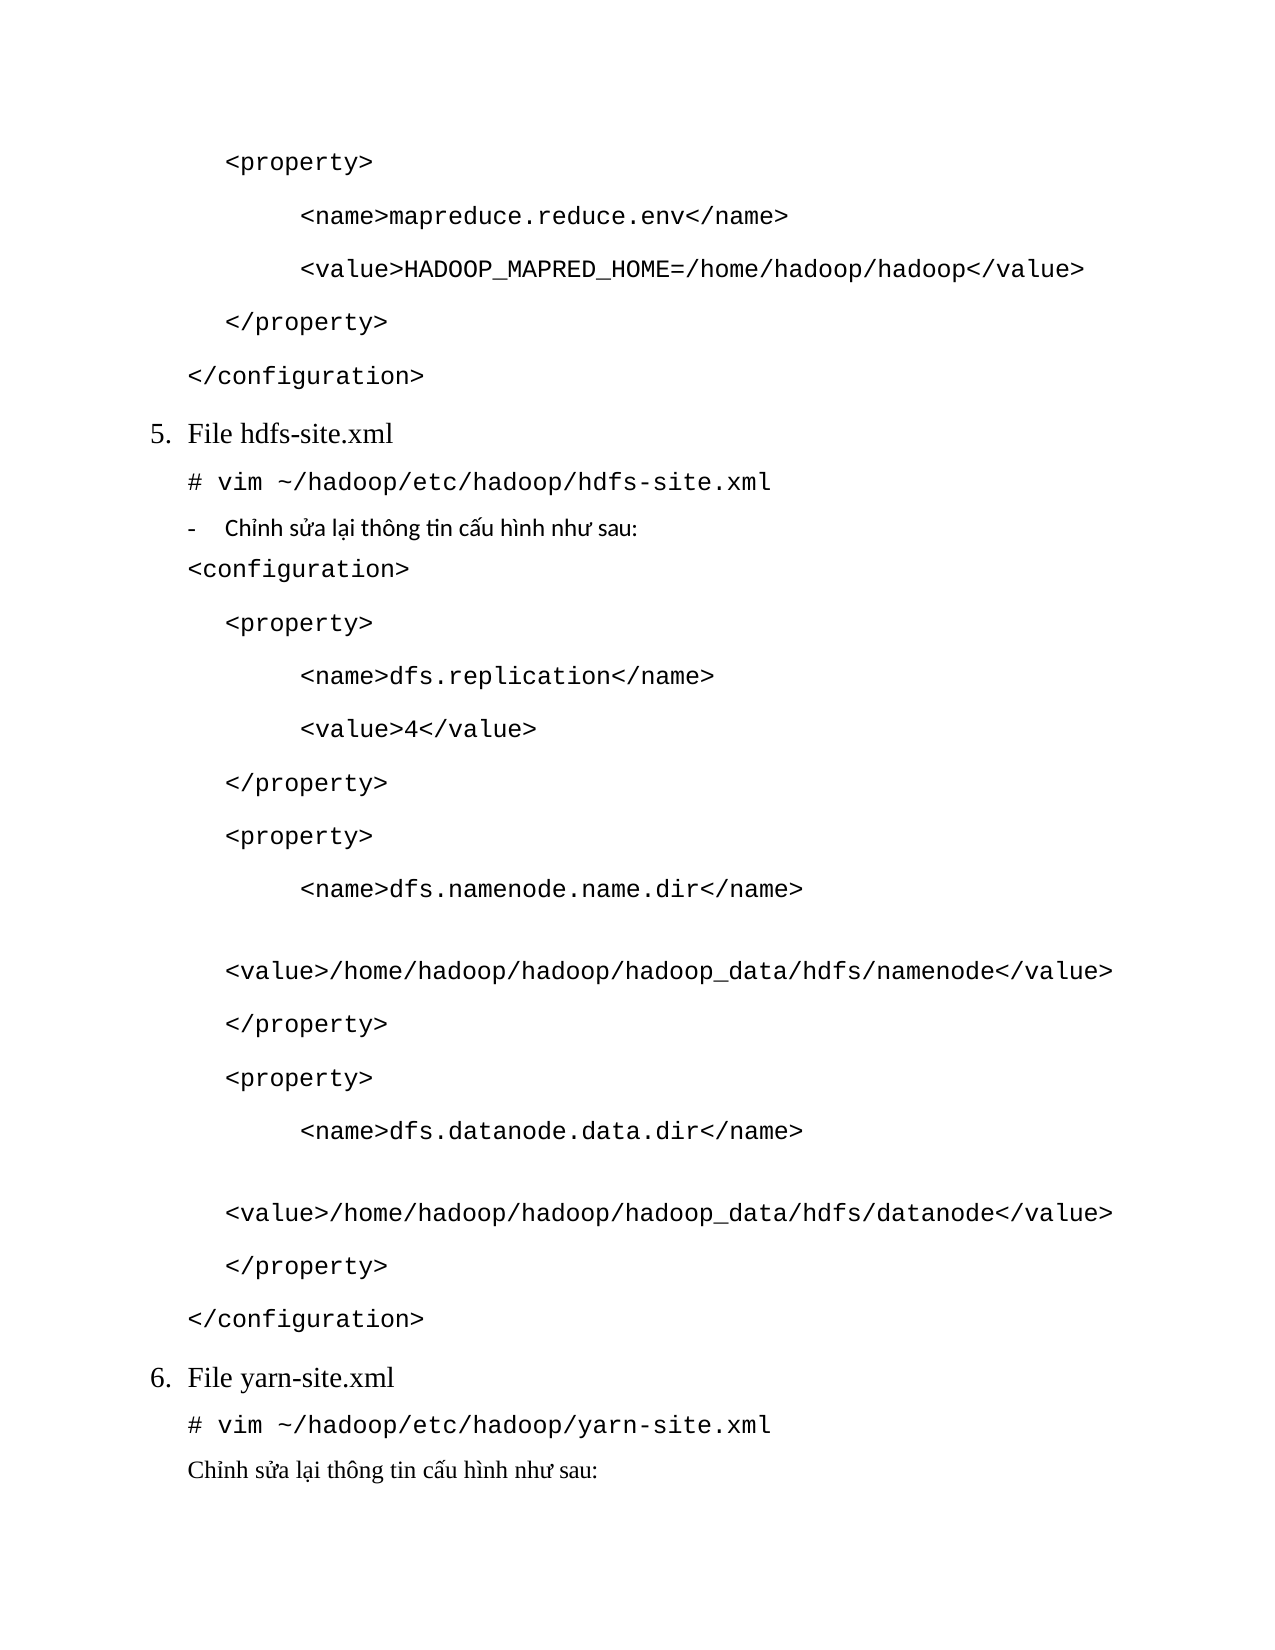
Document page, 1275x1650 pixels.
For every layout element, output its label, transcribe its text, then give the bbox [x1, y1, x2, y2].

text <property> [187, 823, 1125, 852]
text <configuration> [187, 557, 1125, 585]
text <property> [187, 610, 1125, 638]
list File yarn-site.xml [150, 1360, 1125, 1394]
text # vim ~/hadoop/etc/hadoop/yarn-site.xml [187, 1413, 1125, 1441]
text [187, 257, 1125, 285]
text <name>dfs.replication</name> [187, 663, 1125, 692]
text # vim ~/hadoop/etc/hadoop/hdfs-site.xml [187, 469, 1125, 498]
text </configuration> [187, 1307, 1125, 1335]
text <property> [187, 1065, 1125, 1093]
text <name>mapreduce.reduce.env</name> [187, 203, 1125, 232]
text </configuration> [187, 363, 1125, 392]
text <property> [187, 150, 1125, 178]
text </property> [187, 1012, 1125, 1040]
text Chỉnh sửa lại thông tin cấu hình như sau: [187, 1455, 1125, 1484]
text <name>dfs.namenode.name.dir</name> [187, 877, 1125, 905]
text <value>/home/hadoop/hadoop/hadoop_data/hdfs/namenode</value> [187, 930, 1125, 987]
text <value>/home/hadoop/hadoop/hadoop_data/hdfs/datanode</value> [187, 1172, 1125, 1228]
list File hdfs-site.xml [150, 417, 1125, 450]
text <name>dfs.datanode.data.dir</name> [187, 1118, 1125, 1147]
text </property> [187, 1253, 1125, 1282]
text <value>4</value> [187, 717, 1125, 745]
text </property> [187, 310, 1125, 338]
list Chỉnh sửa lại thông tin cấu hình như sau: [187, 512, 1125, 542]
text </property> [187, 770, 1125, 798]
